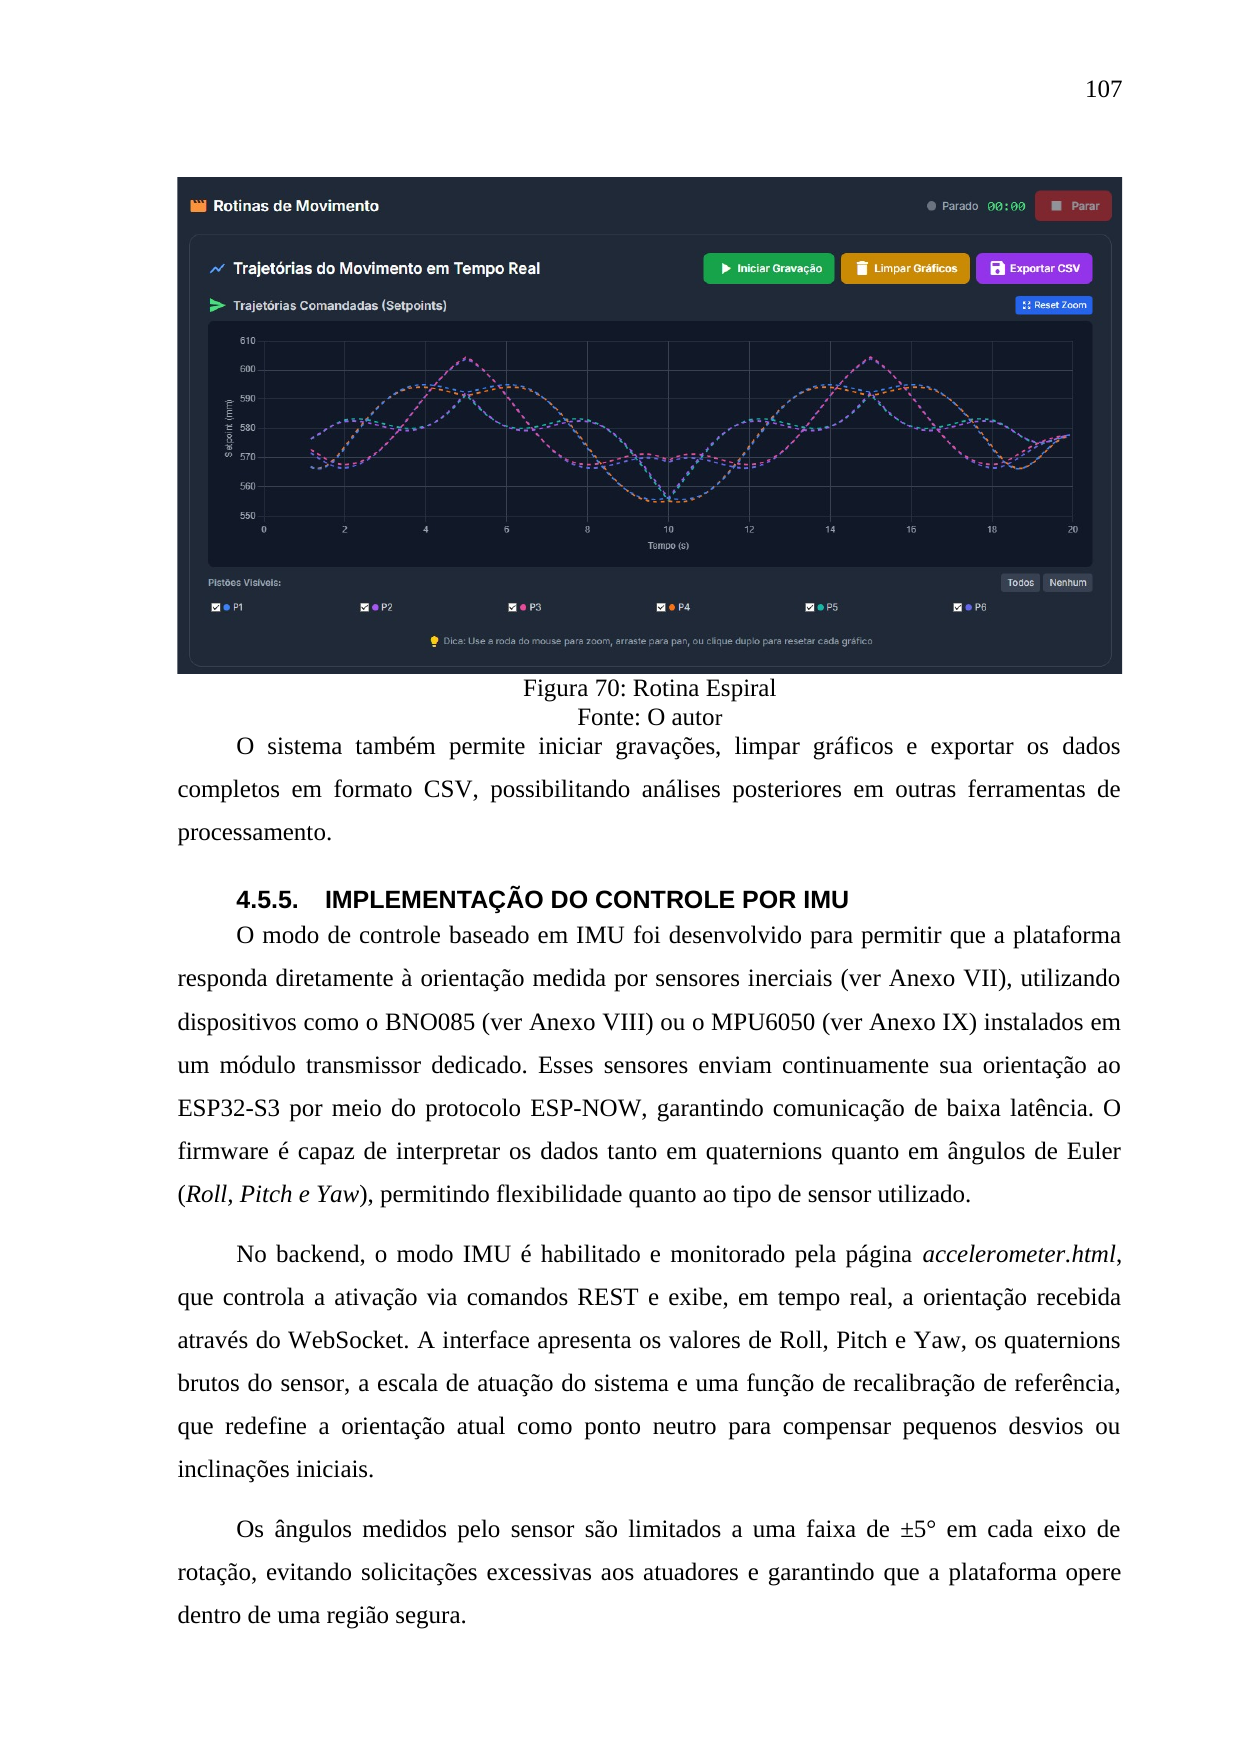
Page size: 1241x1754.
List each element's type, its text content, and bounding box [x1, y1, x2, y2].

text No backend, o modo IMU é habilitado e monitorado pela página accelerometer.html, que controla a ativação via comandos REST e exibe, em tempo real, a orientação recebida através do WebSocket. A interface apresenta os valores de Roll, Pitch e Yaw, os quaternions brutos do sensor, a escala de atuação do sistema e uma função de recalibração de referência, que redefine a orientação atual como ponto neutro para compensar pequenos desvios ou inclinações iniciais. [177, 1239, 1122, 1483]
picture [177, 177, 1123, 674]
text Implementação do Controle por IMU [236, 885, 1122, 914]
text Fonte: O autor [177, 702, 1122, 731]
text O sistema também permite iniciar gravações, limpar gráficos e exportar os dados completos em formato CSV, possibilitando análises posteriores em outras ferramentas de processamento. [177, 731, 1122, 846]
text O modo de controle baseado em IMU foi desenvolvido para permitir que a plataforma responda diretamente à orientação medida por sensores inerciais (ver Anexo VII), utilizando dispositivos como o BNO085 (ver Anexo VIII) ou o MPU6050 (ver Anexo IX) instalados em um módulo transmissor dedicado. Esses sensores enviam continuamente sua orientação ao ESP32-S3 por meio do protocolo ESP-NOW, garantindo comunicação de baixa latência. O firmware é capaz de interpretar os dados tanto em quaternions quanto em ângulos de Euler (Roll, Pitch e Yaw), permitindo flexibilidade quanto ao tipo de sensor utilizado. [177, 920, 1122, 1208]
text Figura 70: Rotina Espiral [177, 674, 1122, 702]
text Os ângulos medidos pelo sensor são limitados a uma faixa de ±5° em cada eixo de rotação, evitando solicitações excessivas aos atuadores e garantindo que a plataforma opere dentro de uma região segura. [177, 1514, 1122, 1629]
